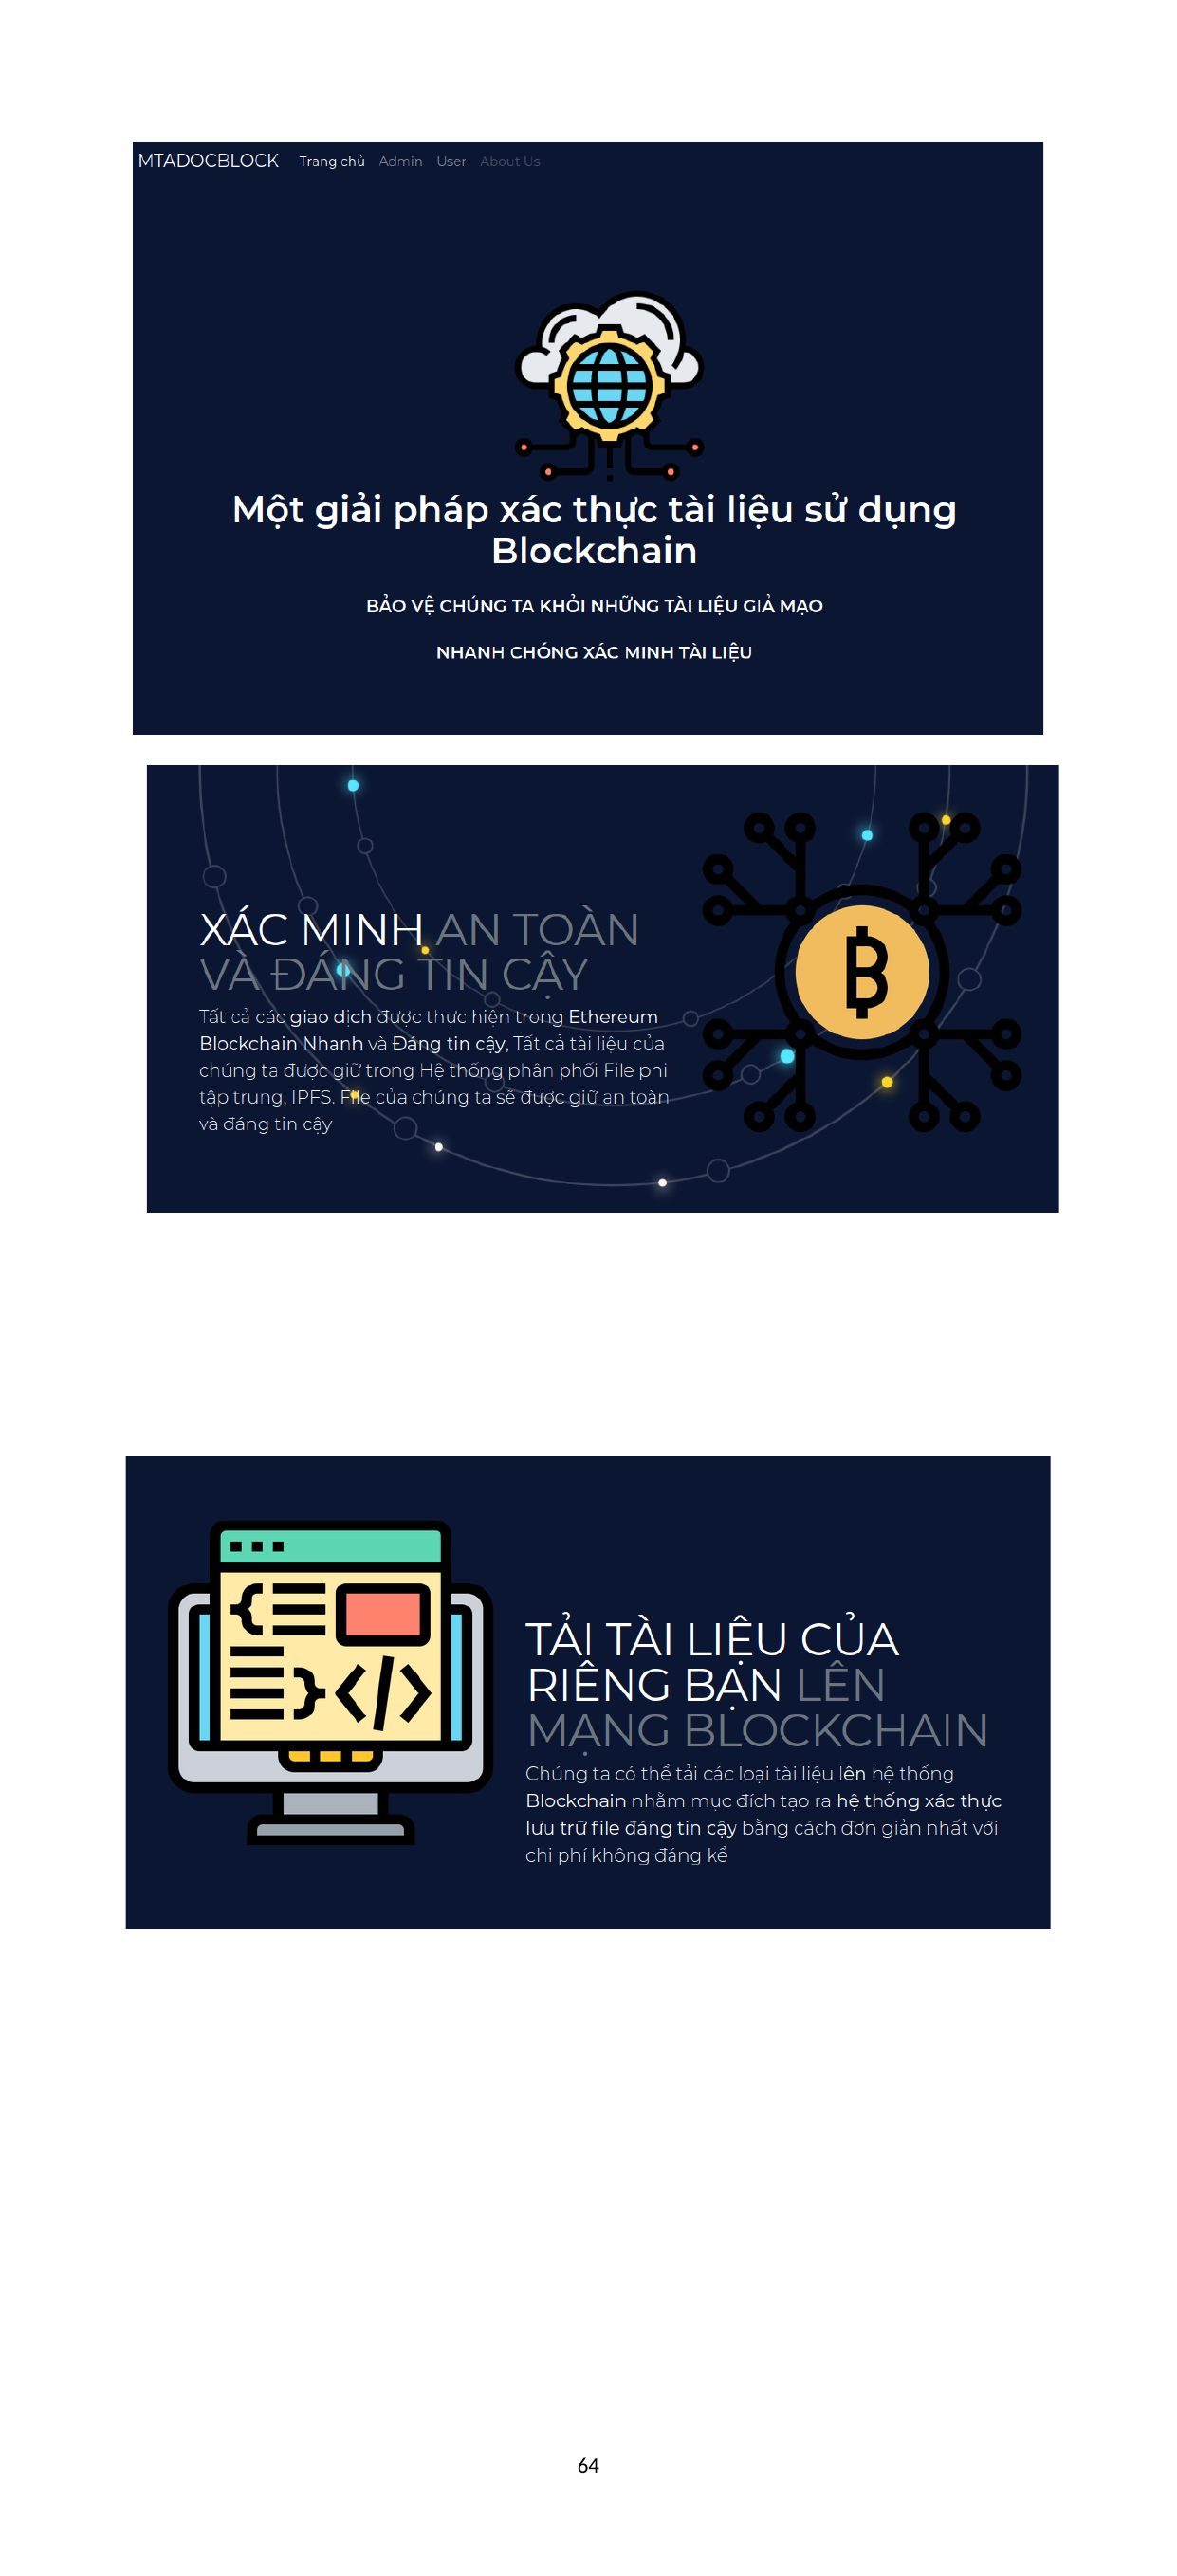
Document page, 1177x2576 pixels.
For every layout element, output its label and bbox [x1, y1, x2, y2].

picture [125, 1456, 1051, 1929]
picture [133, 142, 1044, 735]
picture [146, 765, 1059, 1213]
